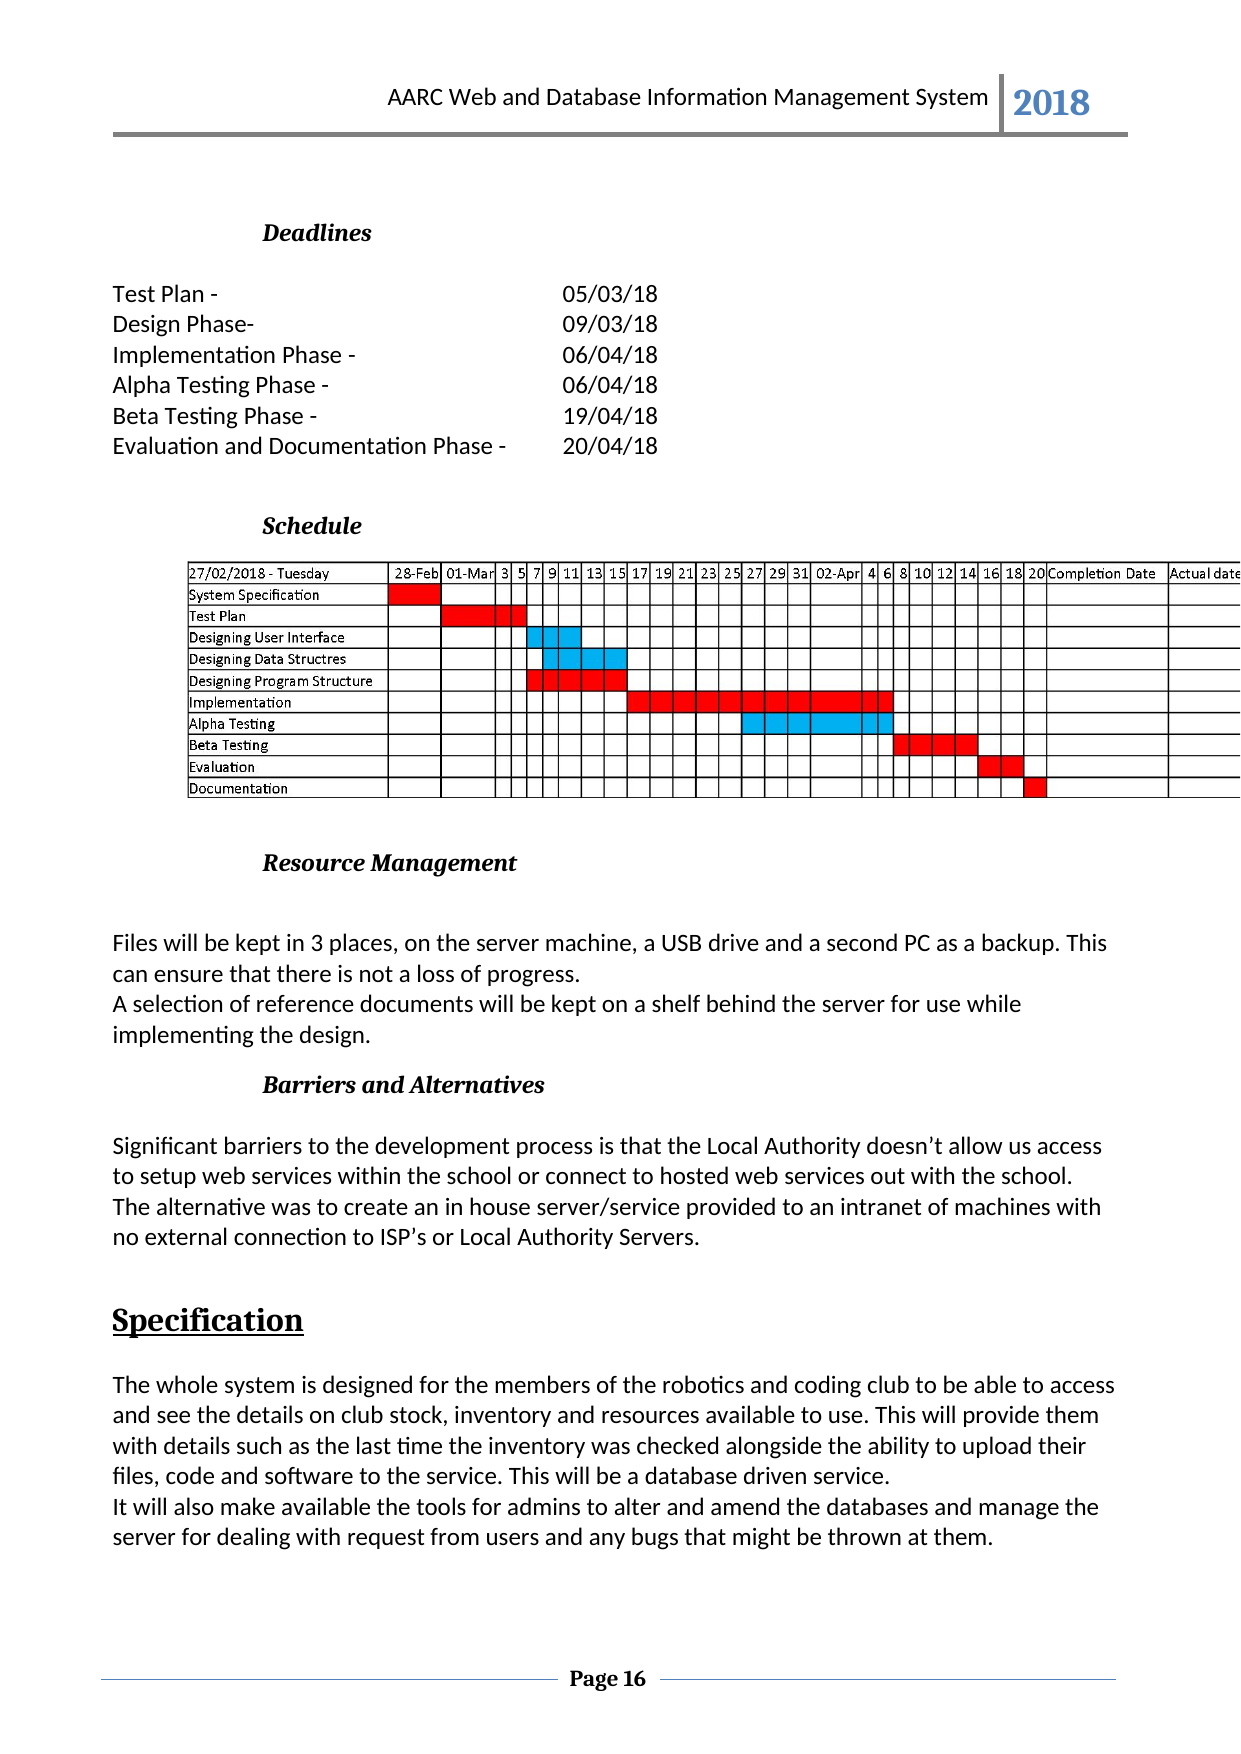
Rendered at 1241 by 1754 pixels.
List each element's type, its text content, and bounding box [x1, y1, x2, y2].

text Alpha Testing Phase - 06/04/18 [112, 369, 1128, 400]
subtitle Schedule [187, 512, 1128, 541]
text The whole system is designed for the members of the robotics and coding club to be able to access and see the details on club stock, inventory and resources available to use. This will provide them with details such as the last time the inventory was checked alongside the ability to upload their files, code and software to the service. This will be a database driven service. [112, 1369, 1128, 1491]
text A selection of reference documents will be kept on a shelf behind the server for use while implementing the design. [112, 989, 1128, 1050]
text Test Plan - 05/03/18 [112, 278, 1128, 308]
text Implementation Phase - 06/04/18 [112, 339, 1128, 369]
subtitle Specification [112, 1302, 1128, 1340]
text The alternative was to create an in house server/service provided to an intranet of machines with no external connection to ISP’s or Local Authority Servers. [112, 1191, 1128, 1252]
text Files will be kept in 3 places, on the server machine, a USB drive and a second PC as a backup. This can ensure that there is not a loss of progress. [112, 928, 1128, 989]
text Design Phase- 09/03/18 [112, 308, 1128, 339]
subtitle Deadlines [187, 218, 1128, 247]
text Significant barriers to the development process is that the Local Authority doesn’t allow us access to setup web services within the school or connect to hosted web services out with the school. [112, 1130, 1128, 1191]
text Evaluation and Documentation Phase - 20/04/18 [112, 430, 1128, 461]
text Beta Testing Phase - 19/04/18 [112, 400, 1128, 430]
picture [187, 561, 1241, 798]
subtitle Barriers and Alternatives [187, 1071, 1128, 1099]
text It will also make available the tools for admins to alter and amend the databases and manage the server for dealing with request from users and any bugs that might be thrown at them. [112, 1491, 1128, 1552]
subtitle Resource Management [187, 849, 1128, 878]
